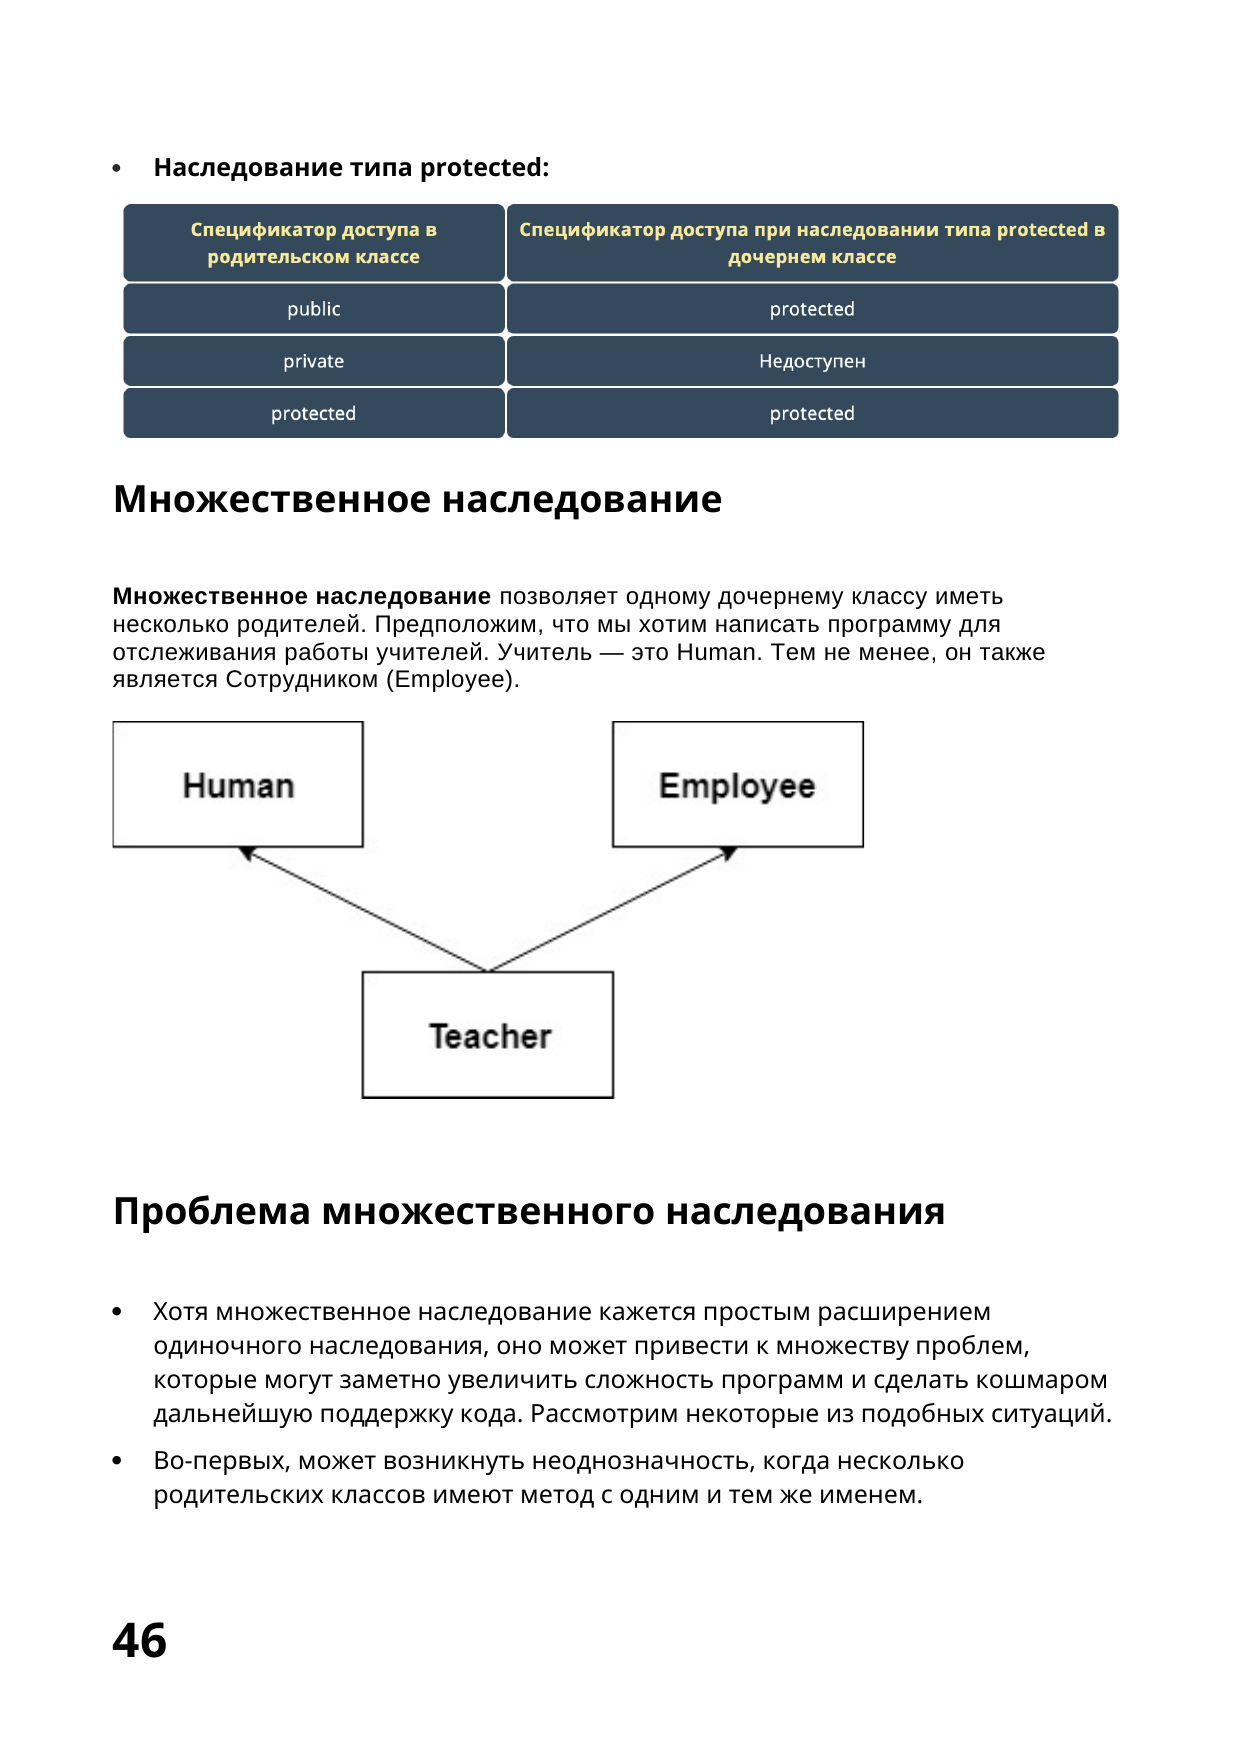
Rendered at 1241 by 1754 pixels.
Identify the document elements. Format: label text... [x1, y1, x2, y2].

picture [112, 721, 865, 1099]
subtitle Проблема множественного наследования [112, 1184, 1128, 1236]
list Хотя множественное наследование кажется простым расширением одиночного наследования, оно может привести к множеству проблем, которые могут заметно увеличить сложность программ и сделать кошмаром дальнейшую поддержку кода. Рассмотрим некоторые из подобных ситуаций. [112, 1294, 1128, 1430]
list Наследование типа protected: [112, 150, 1128, 184]
picture [112, 196, 1128, 448]
subtitle Множественное наследование [112, 473, 1128, 524]
list Во-первых, может возникнуть неоднозначность, когда несколько родительских классов имеют метод с одним и тем же именем. [112, 1443, 1128, 1511]
text Множественное наследование позволяет одному дочернему классу иметь несколько родителей. Предположим, что мы хотим написать программу для отслеживания работы учителей. Учитель — это Human. Тем не менее, он также является Сотрудником (Employee). [112, 582, 1128, 693]
